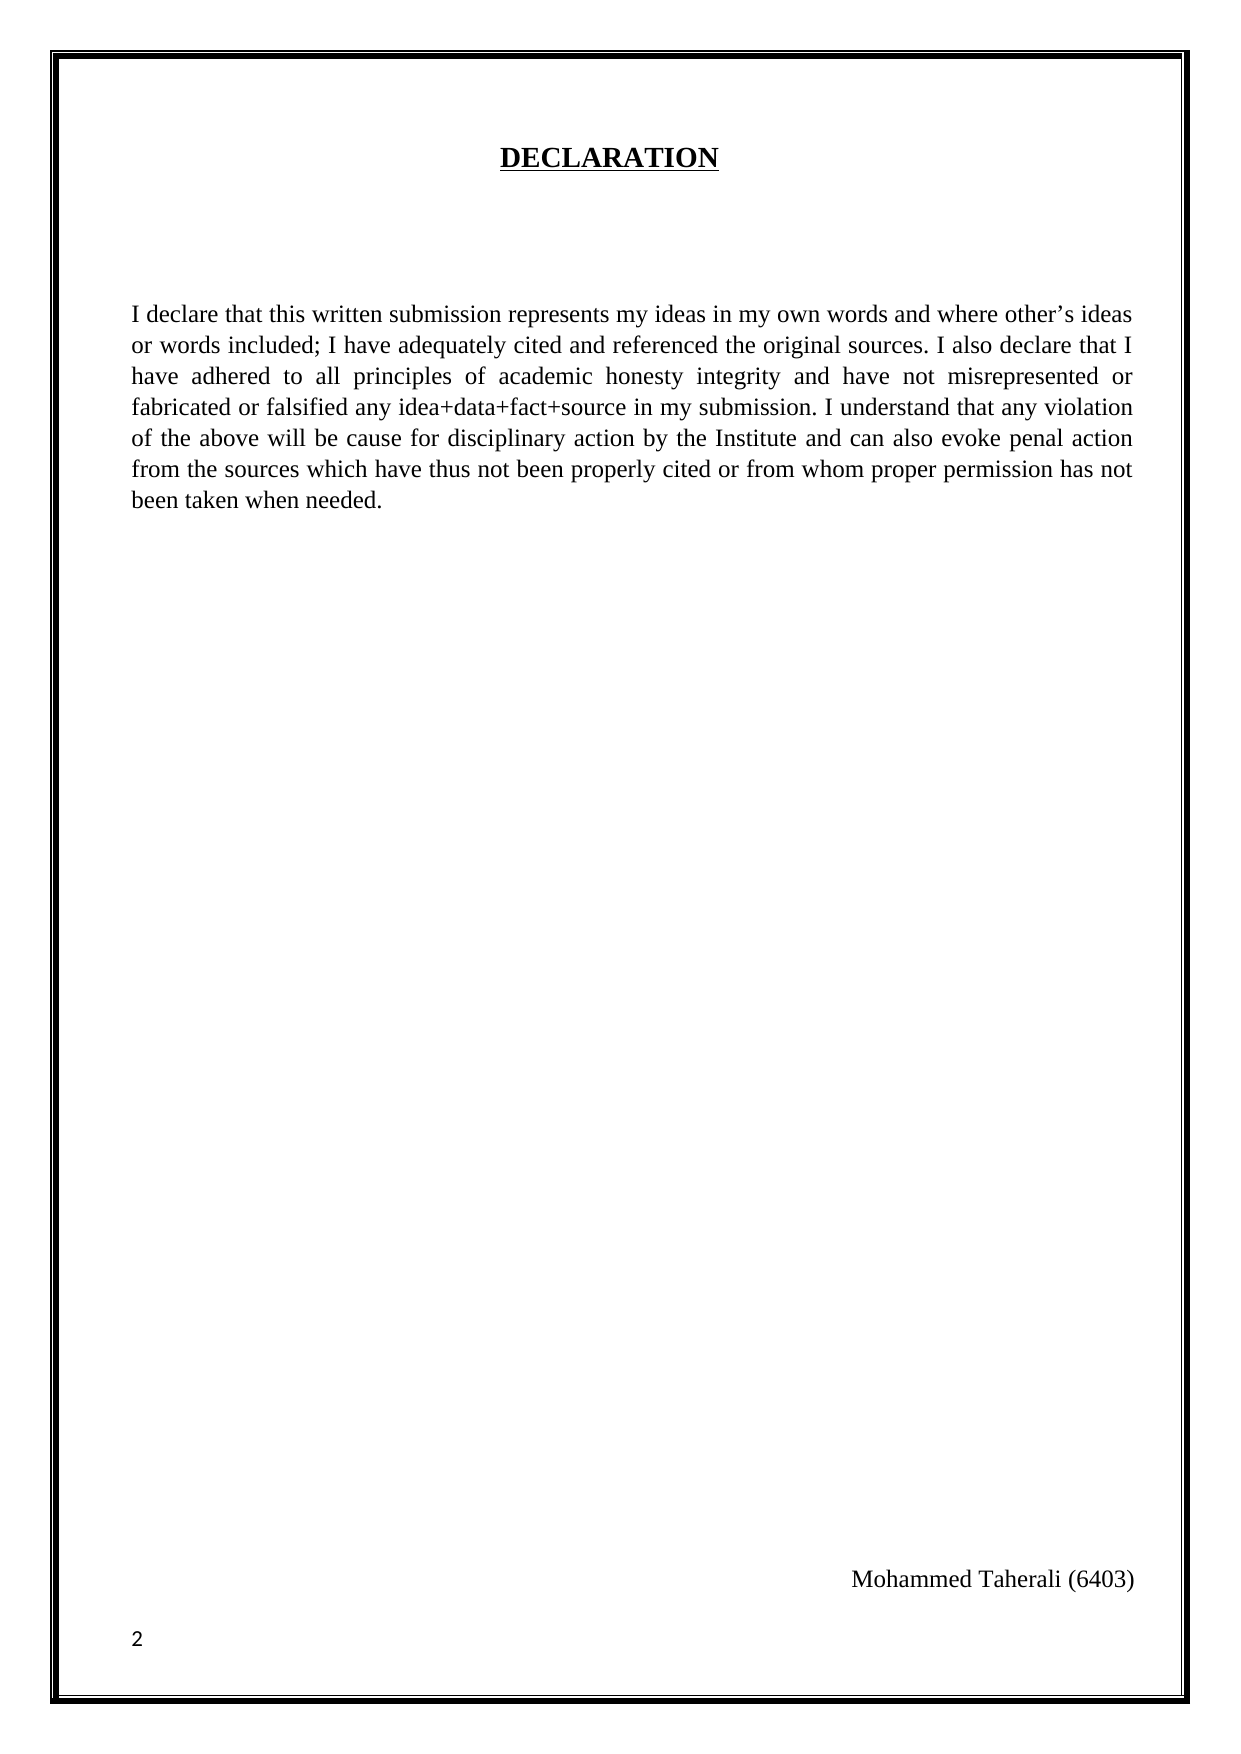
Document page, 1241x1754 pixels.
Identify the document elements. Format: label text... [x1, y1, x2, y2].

text Mohammed Taherali (6403) [131, 1564, 1134, 1592]
text DECLARATION [131, 141, 1087, 174]
text I declare that this written submission represents my ideas in my own words and where other’s ideas or words included; I have adequately cited and referenced the original sources. I also declare that I have adhered to all principles of academic honesty integrity and have not misrepresented or fabricated or falsified any idea+data+fact+source in my submission. I understand that any violation of the above will be cause for disciplinary action by the Institute and can also evoke penal action from the sources which have thus not been properly cited or from whom proper permission has not been taken when needed. [131, 299, 1134, 514]
